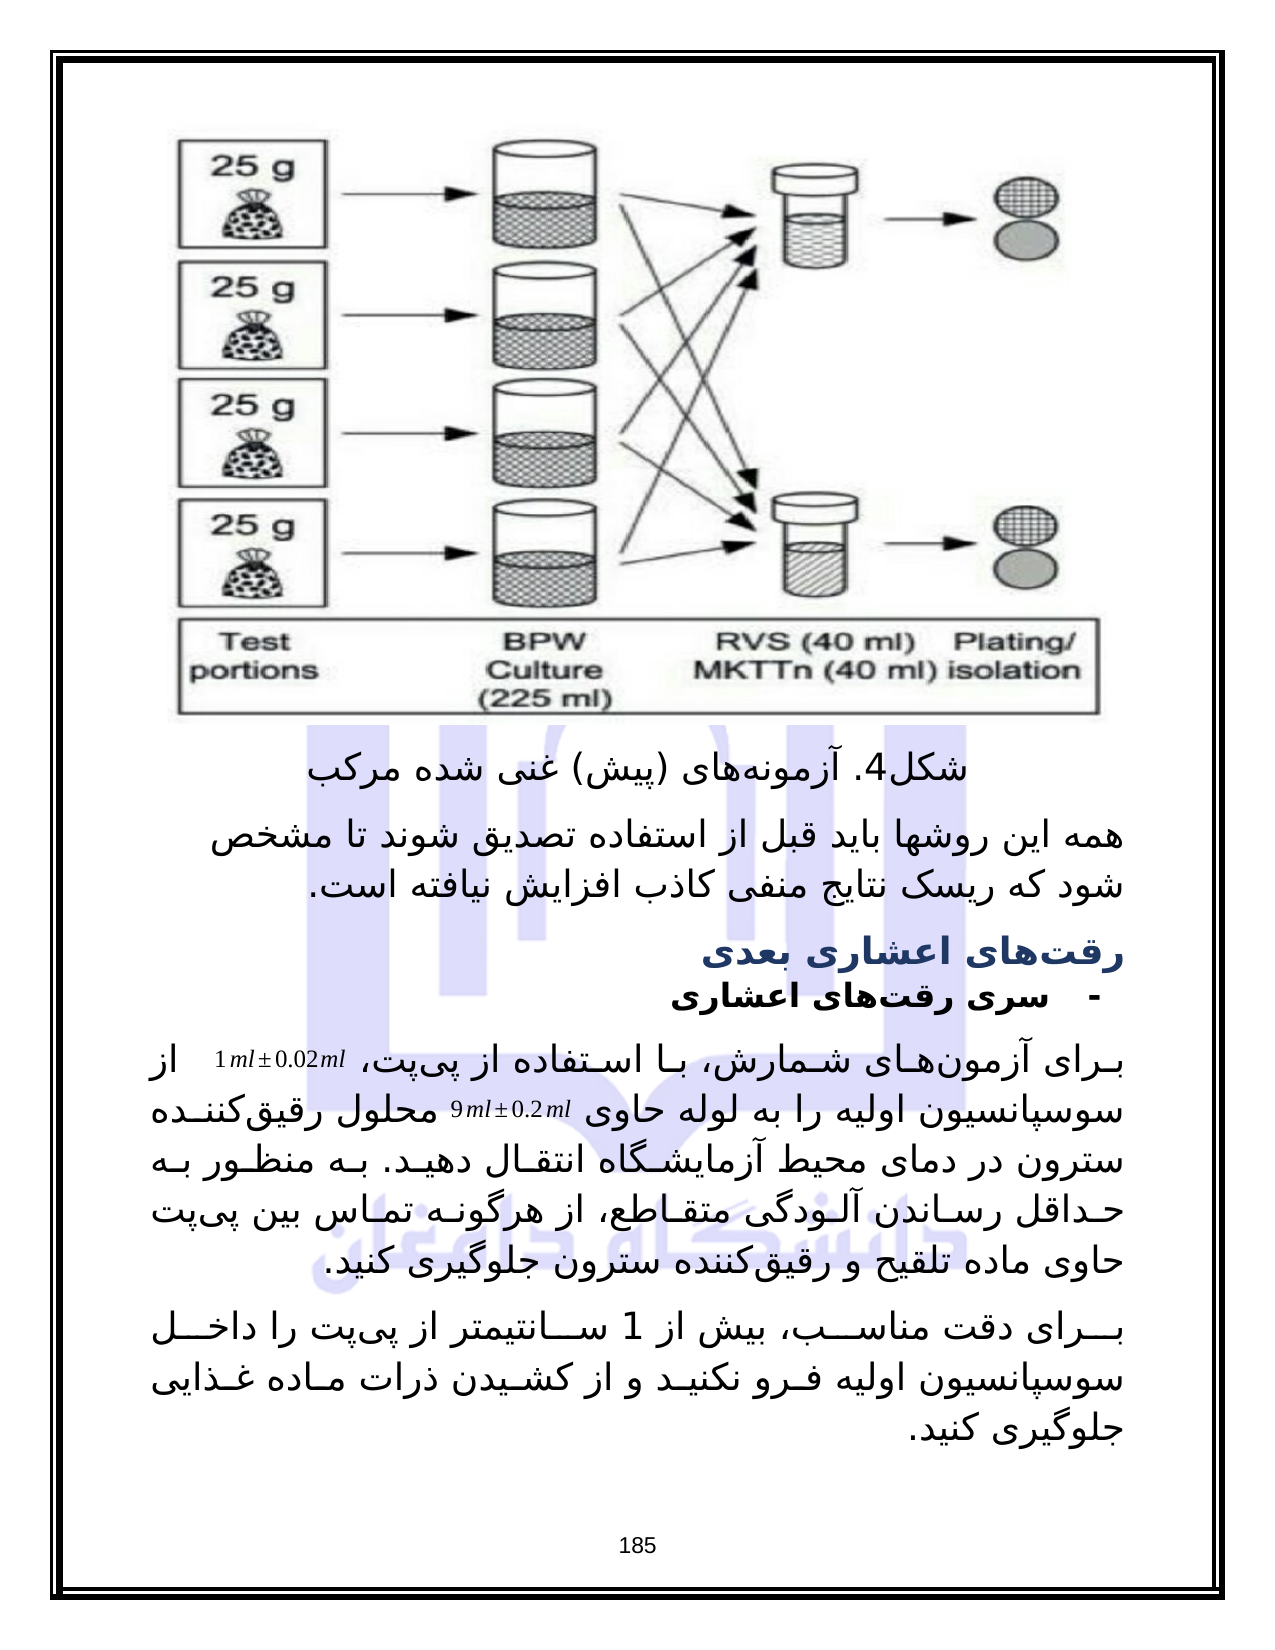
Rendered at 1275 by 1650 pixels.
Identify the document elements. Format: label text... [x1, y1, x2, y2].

text شکل4. آزمونه‌های (پیش) غنی شده مرکب [150, 746, 1125, 789]
text برای آزمون‌های شمارش، با استفاده از پی‌پت، از سوسپانسیون اولیه را به لوله حاوی محلول رقیق‌کننده سترون در دمای محیط آزمایشگاه انتقال دهید. به منظور به حداقل رساندن آلودگی متقاطع، از هرگونه تماس بین پی‌پت حاوی ماده تلقیح و رقیق‌کننده سترون جلوگیری کنید. [150, 1038, 1125, 1282]
picture [167, 121, 1108, 725]
text همه این روشها باید قبل از استفاده تصدیق شوند تا مشخص شود که ریسک نتایج منفی کاذب افزایش نیافته است. [150, 813, 1125, 906]
subtitle رقت‌های اعشاری بعدی [150, 929, 1125, 973]
list سری رقت‌های اعشاری [150, 977, 1087, 1015]
text برای دقت مناسب، بیش از 1 سانتیمتر از پی‌پت را داخل سوسپانسیون اولیه فرو نکنید و از کشیدن ذرات ماده غذایی جلوگیری کنید. [150, 1305, 1125, 1449]
